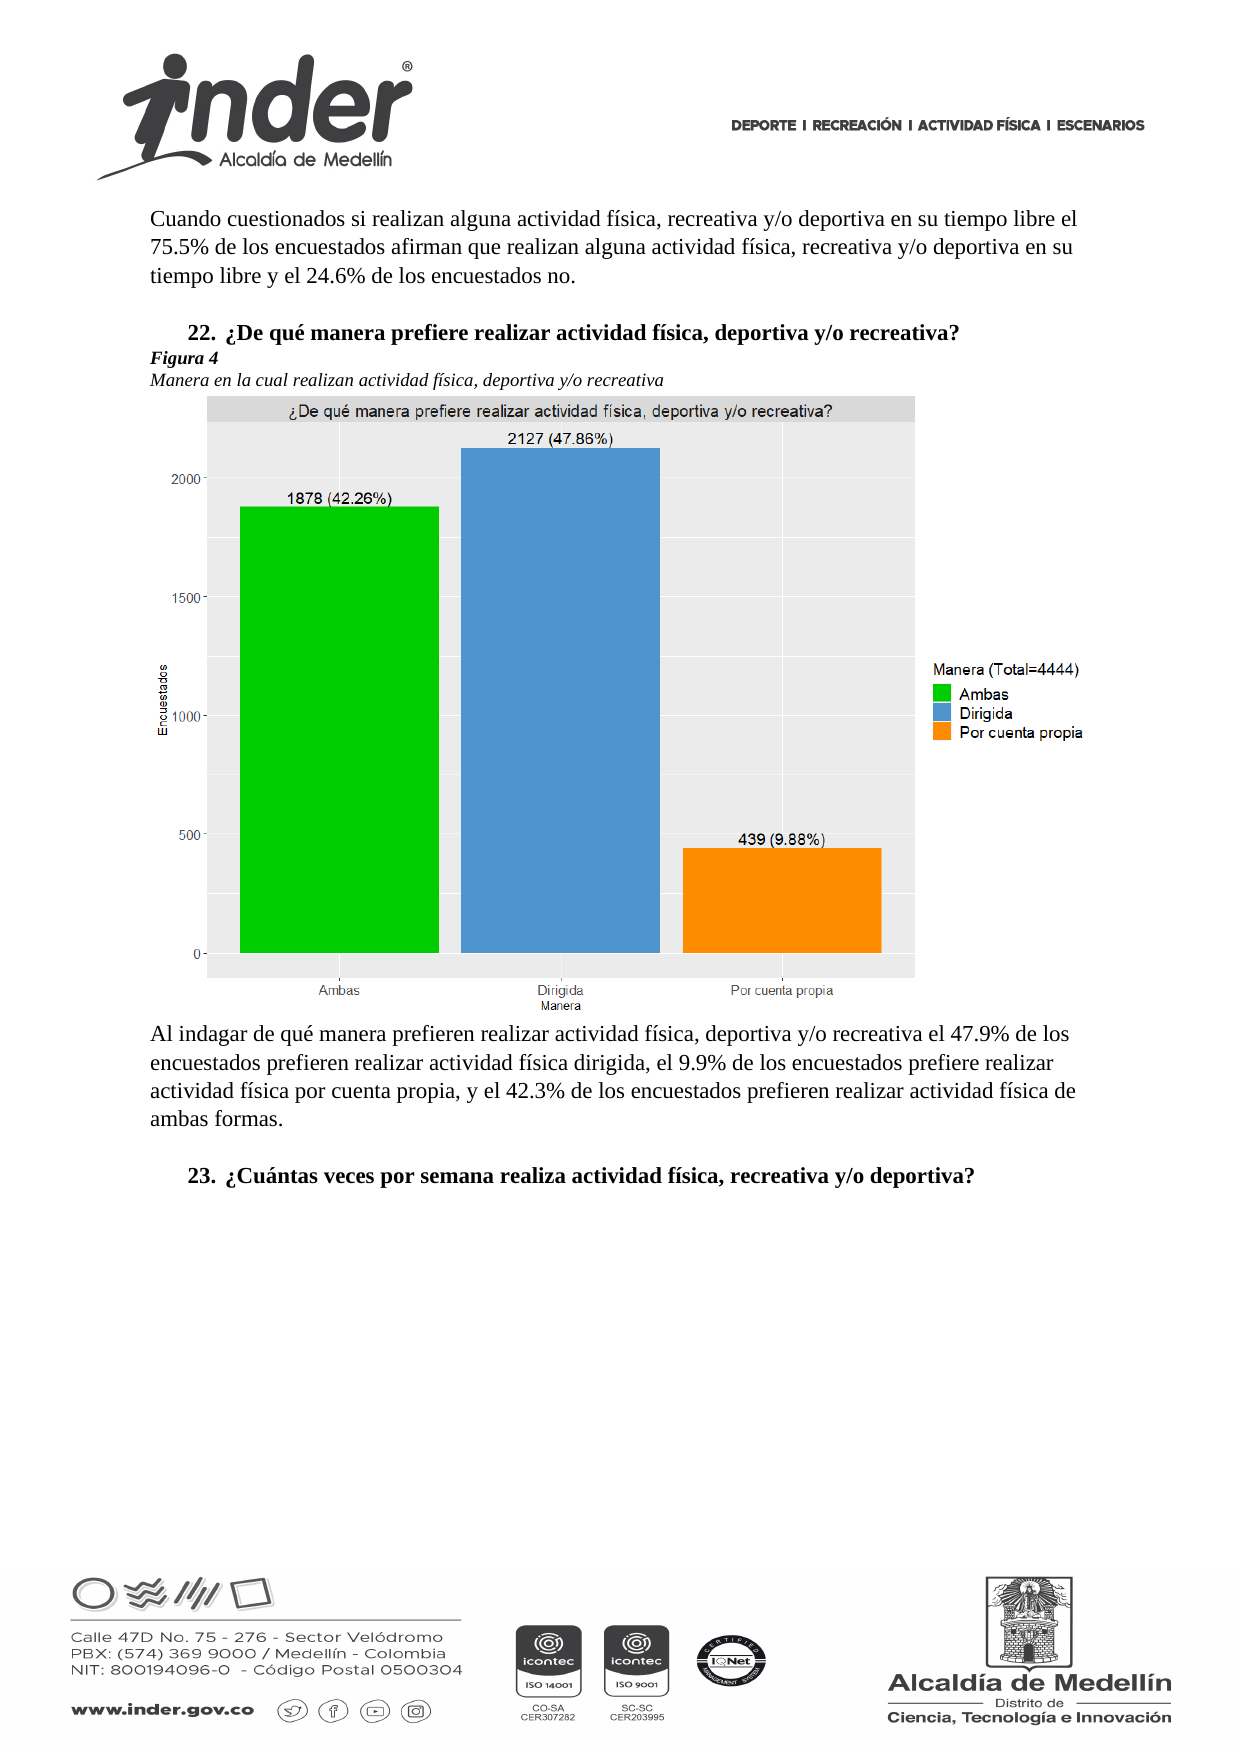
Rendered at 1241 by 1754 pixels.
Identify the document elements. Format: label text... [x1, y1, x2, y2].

list ¿Cuántas veces por semana realiza actividad física, recreativa y/o deportiva? [187, 1162, 1090, 1189]
picture [0, 1568, 1236, 1750]
text Manera en la cual realizan actividad física, deportiva y/o recreativa [150, 368, 1090, 390]
list ¿De qué manera prefiere realizar actividad física, deportiva y/o recreativa? [187, 318, 1090, 345]
picture [150, 390, 1095, 1018]
text Al indagar de qué manera prefieren realizar actividad física, deportiva y/o recreativa el 47.9% de los encuestados prefieren realizar actividad física dirigida, el 9.9% de los encuestados prefiere realizar actividad física por cuenta propia, y el 42.3% de los encuestados prefieren realizar actividad física de ambas formas. [150, 1020, 1090, 1132]
text Cuando cuestionados si realizan alguna actividad física, recreativa y/o deportiva en su tiempo libre el 75.5% de los encuestados afirman que realizan alguna actividad física, recreativa y/o deportiva en su tiempo libre y el 24.6% de los encuestados no. [150, 188, 1090, 288]
text Figura 4 [150, 347, 1090, 368]
picture [0, 0, 1238, 188]
